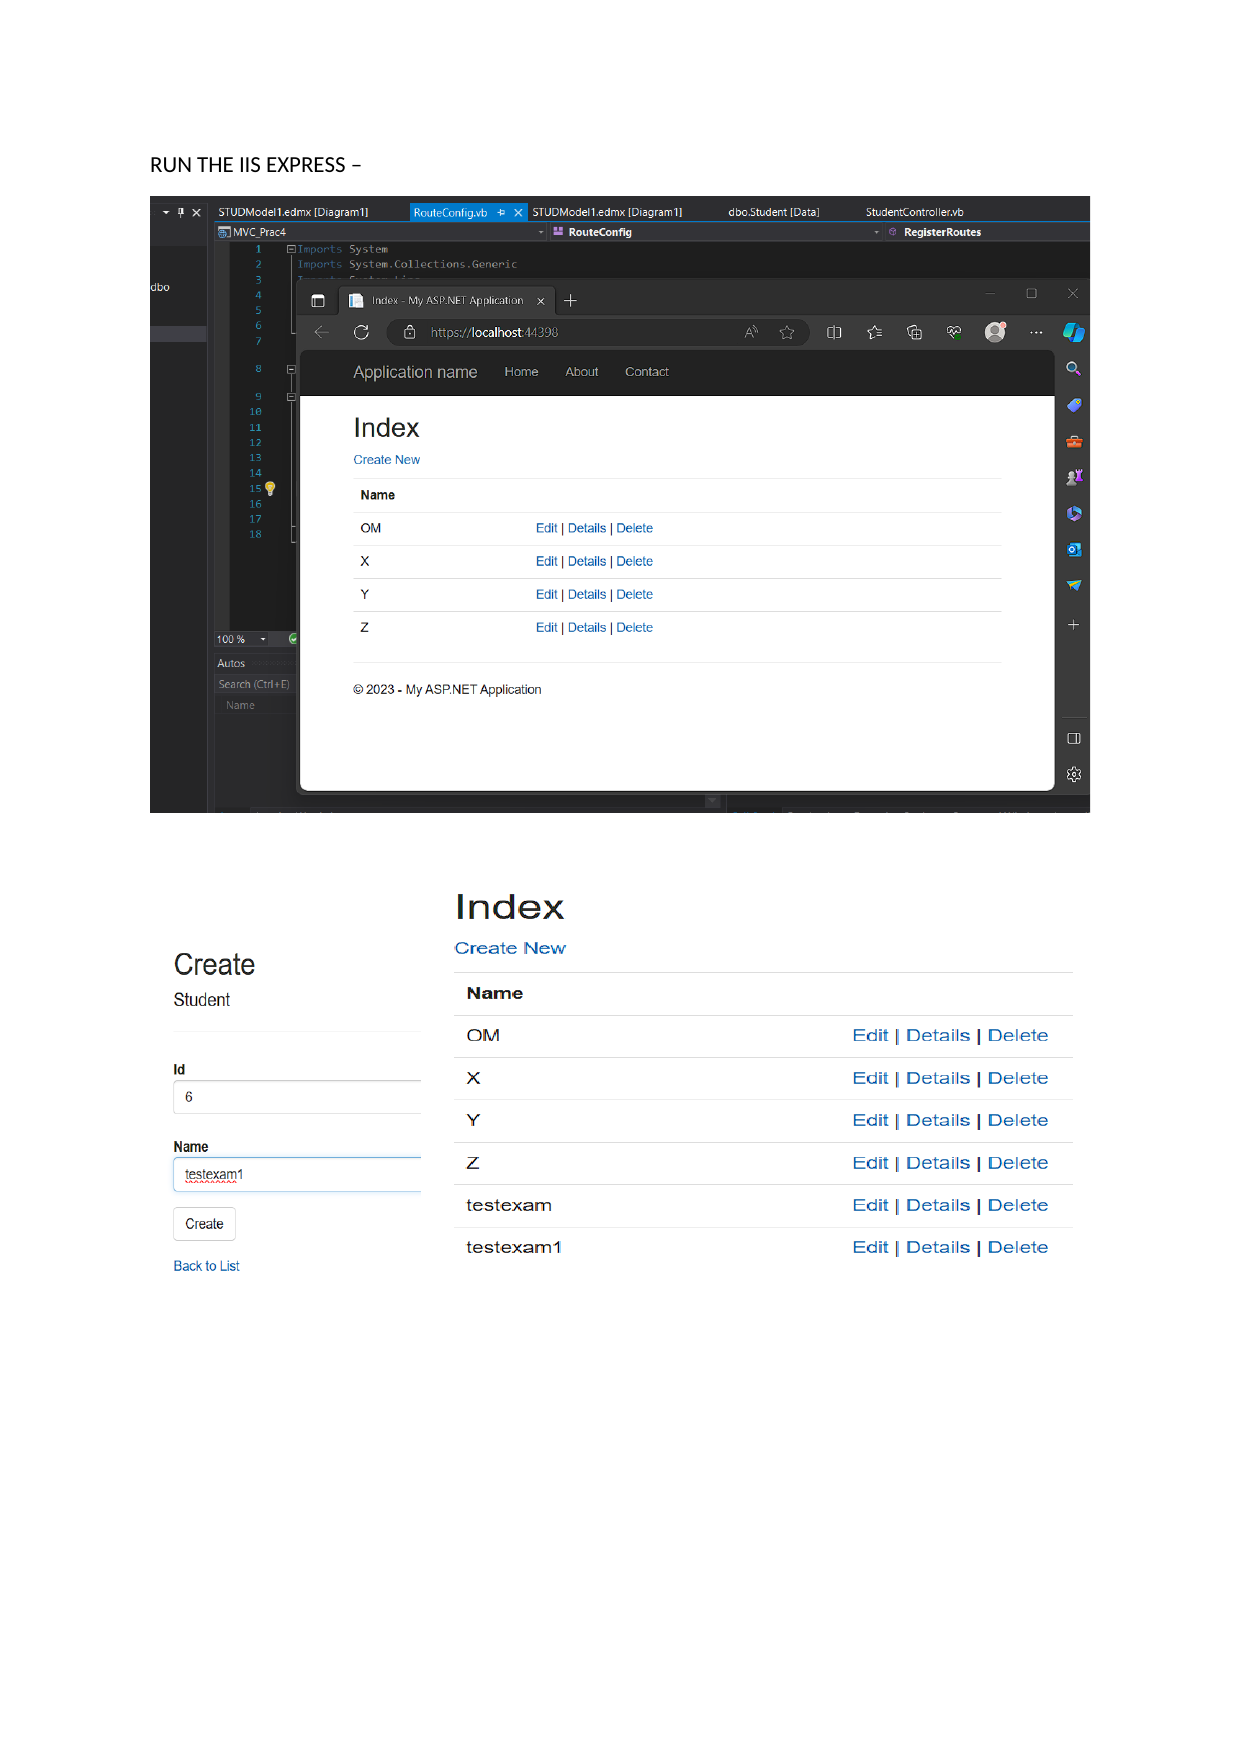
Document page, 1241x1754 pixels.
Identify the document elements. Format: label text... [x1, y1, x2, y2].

picture [150, 196, 1091, 813]
picture [426, 877, 1073, 1286]
text RUN THE IIS EXPRESS – [150, 150, 1090, 178]
picture [150, 942, 421, 1286]
